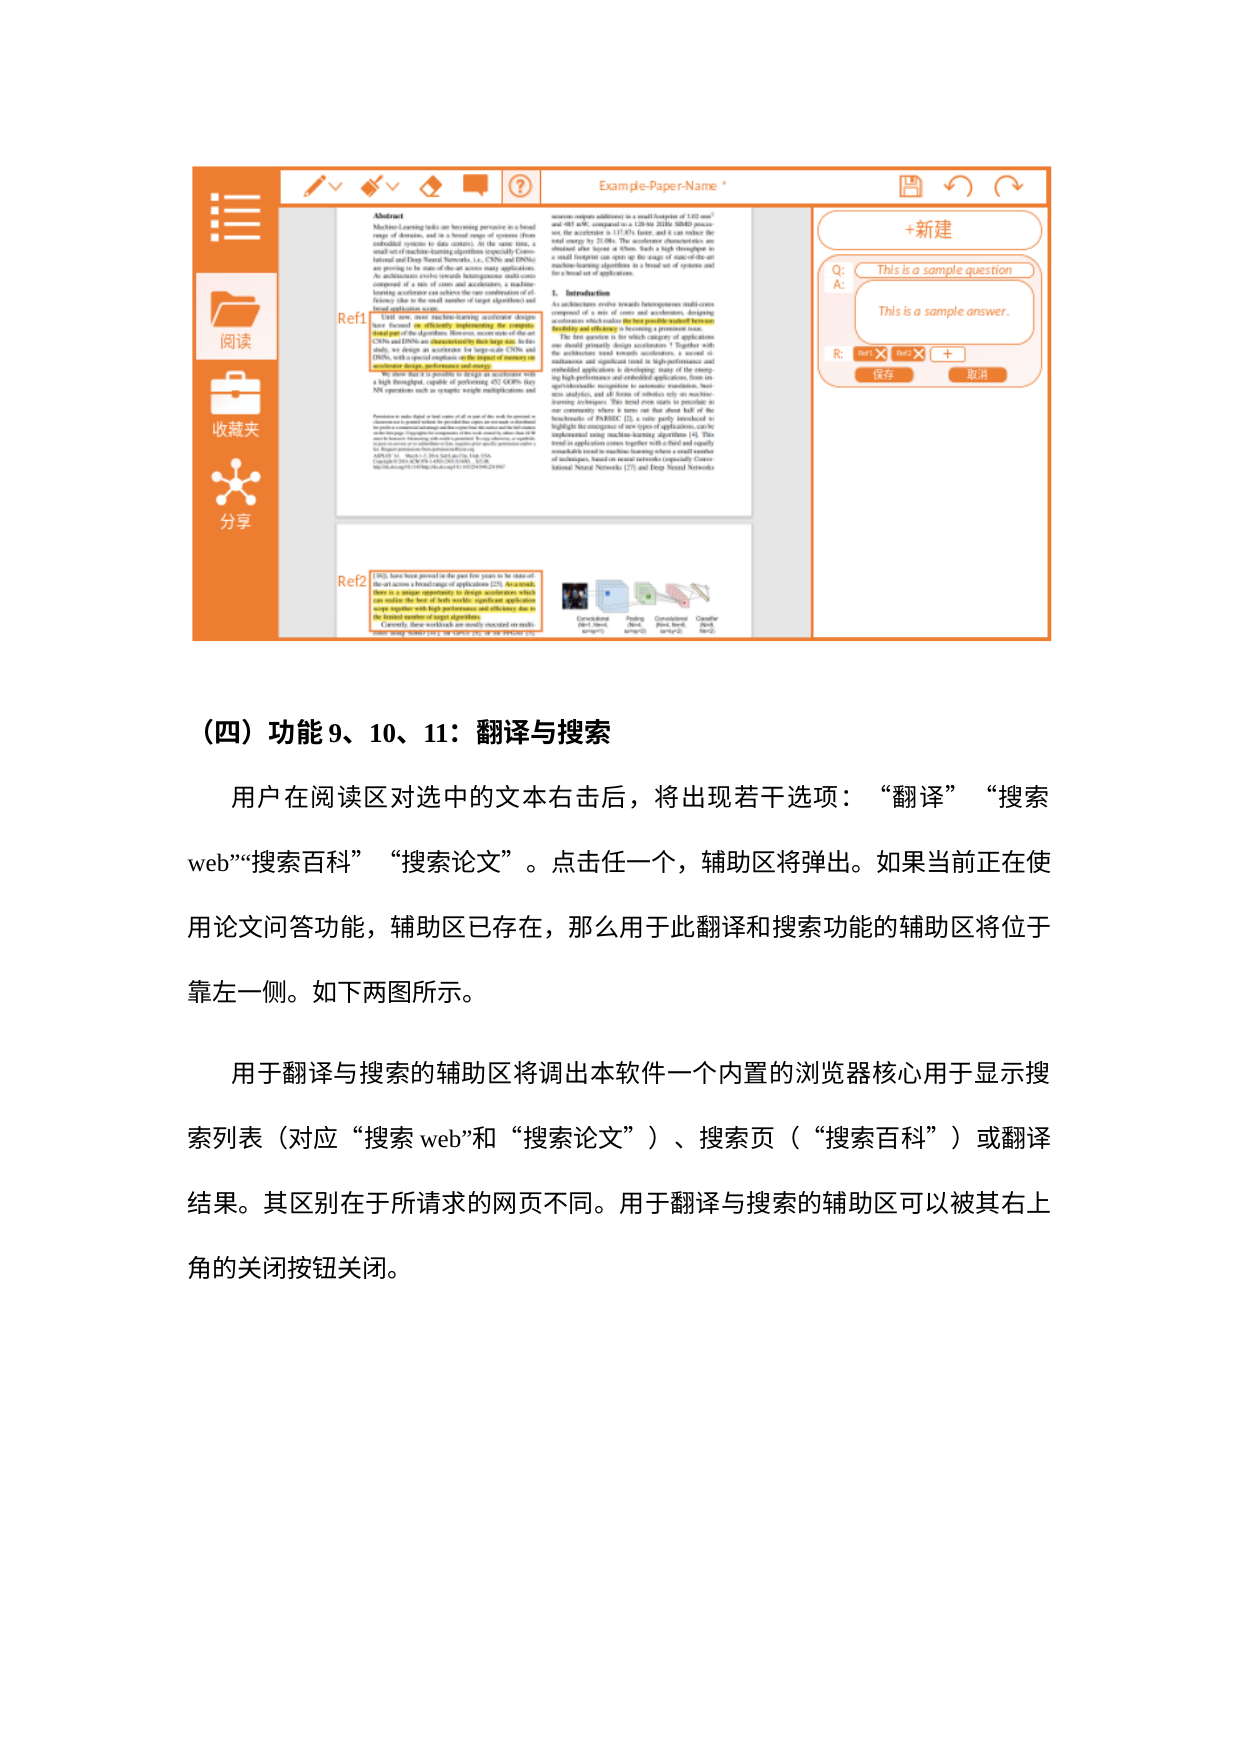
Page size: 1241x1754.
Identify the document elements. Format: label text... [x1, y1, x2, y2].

text 用户在阅读区对选中的文本右击后，将出现若干选项：“翻译”“搜索web”“搜索百科”“搜索论文”。点击任一个，辅助区将弹出。如果当前正在使用论文问答功能，辅助区已存在，那么用于此翻译和搜索功能的辅助区将位于靠左一侧。如下两图所示。 [187, 763, 1053, 1023]
text （四）功能9、10、11：翻译与搜索 [187, 698, 1053, 763]
text 用于翻译与搜索的辅助区将调出本软件一个内置的浏览器核心用于显示搜索列表（对应“搜索web”和“搜索论文”）、搜索页（“搜索百科”）或翻译结果。其区别在于所请求的网页不同。用于翻译与搜索的辅助区可以被其右上角的关闭按钮关闭。 [187, 1039, 1053, 1299]
